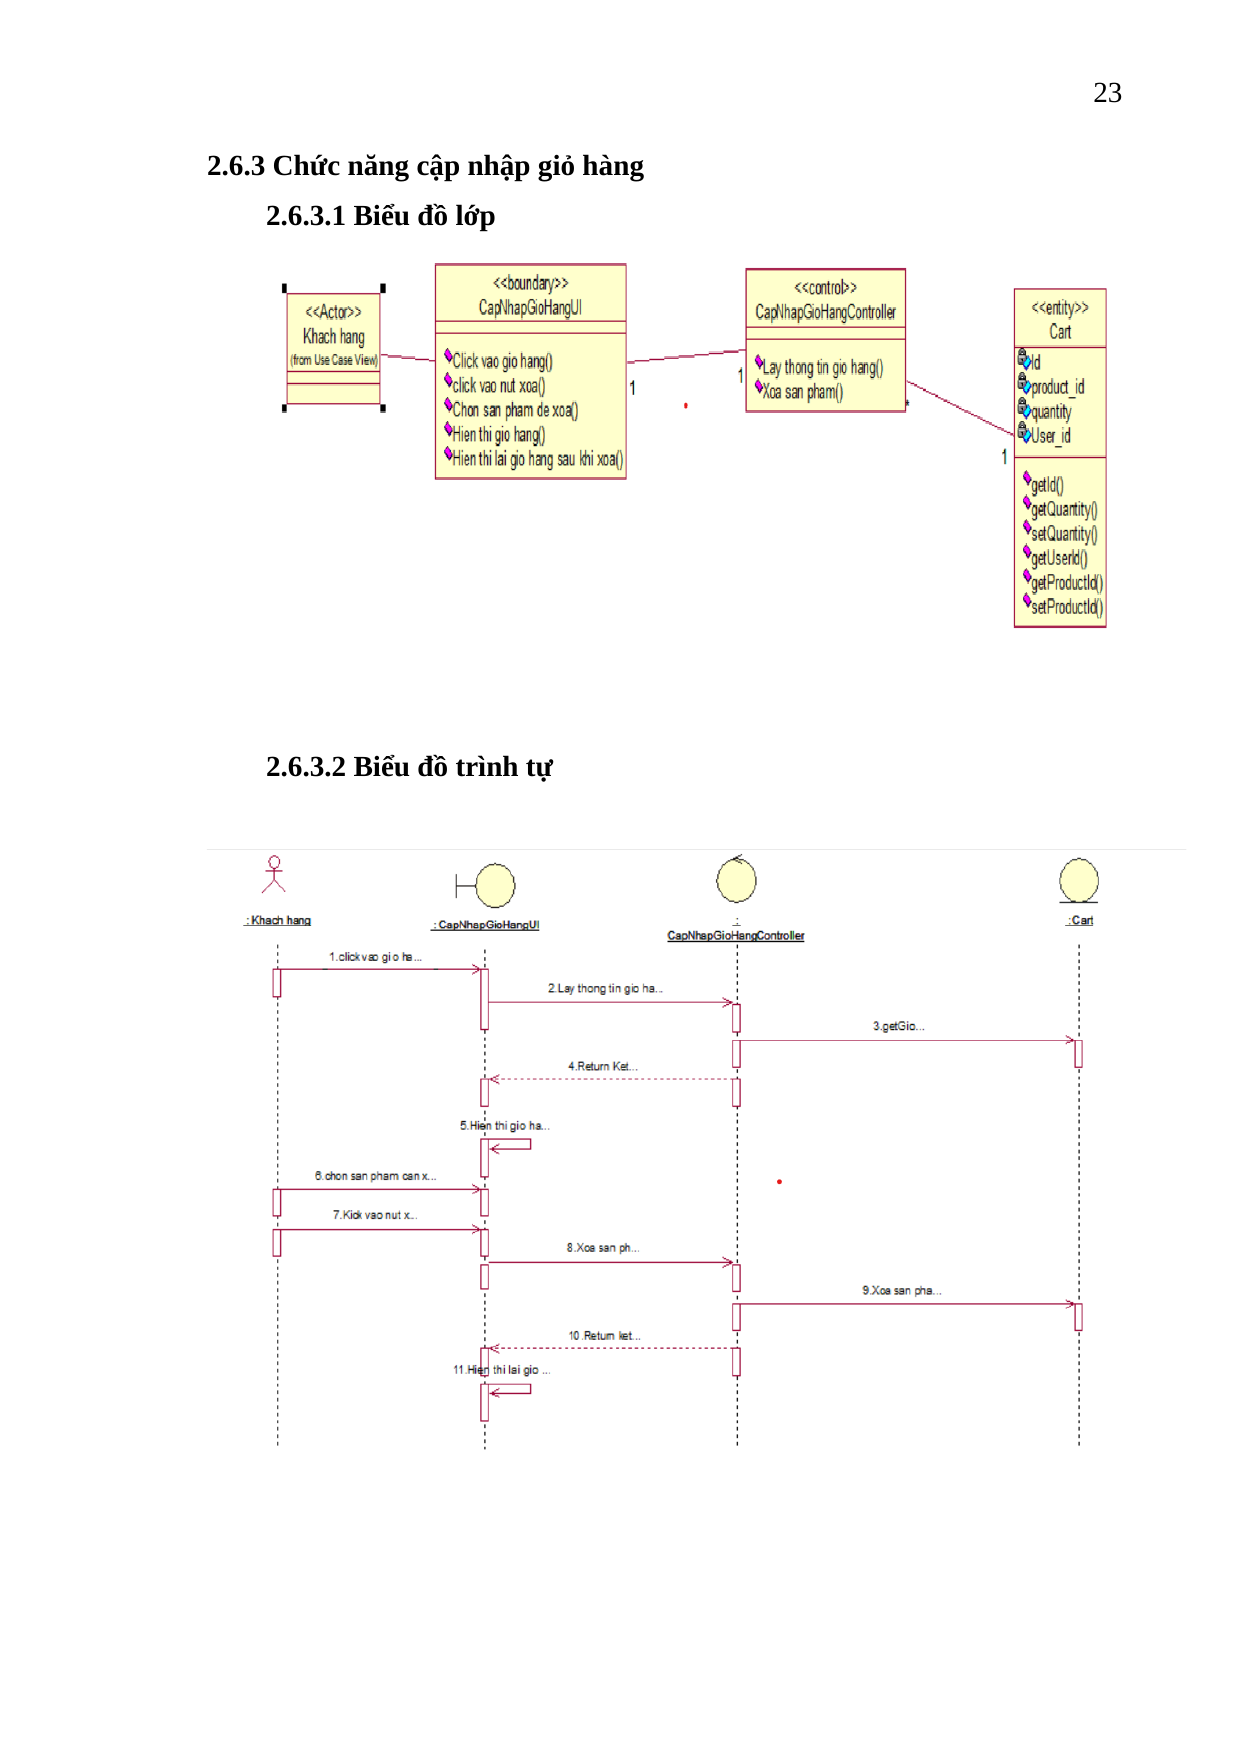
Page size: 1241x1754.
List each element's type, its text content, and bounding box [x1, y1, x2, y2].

subtitle 2.6.3 Chức năng cập nhập giỏ hàng [207, 148, 1122, 181]
text 2.6.3.1 Biểu đồ lớp [207, 198, 1122, 232]
text 2.6.3.2 Biểu đồ trình tự [207, 749, 1122, 782]
picture [206, 849, 1187, 1499]
picture [265, 248, 1161, 732]
